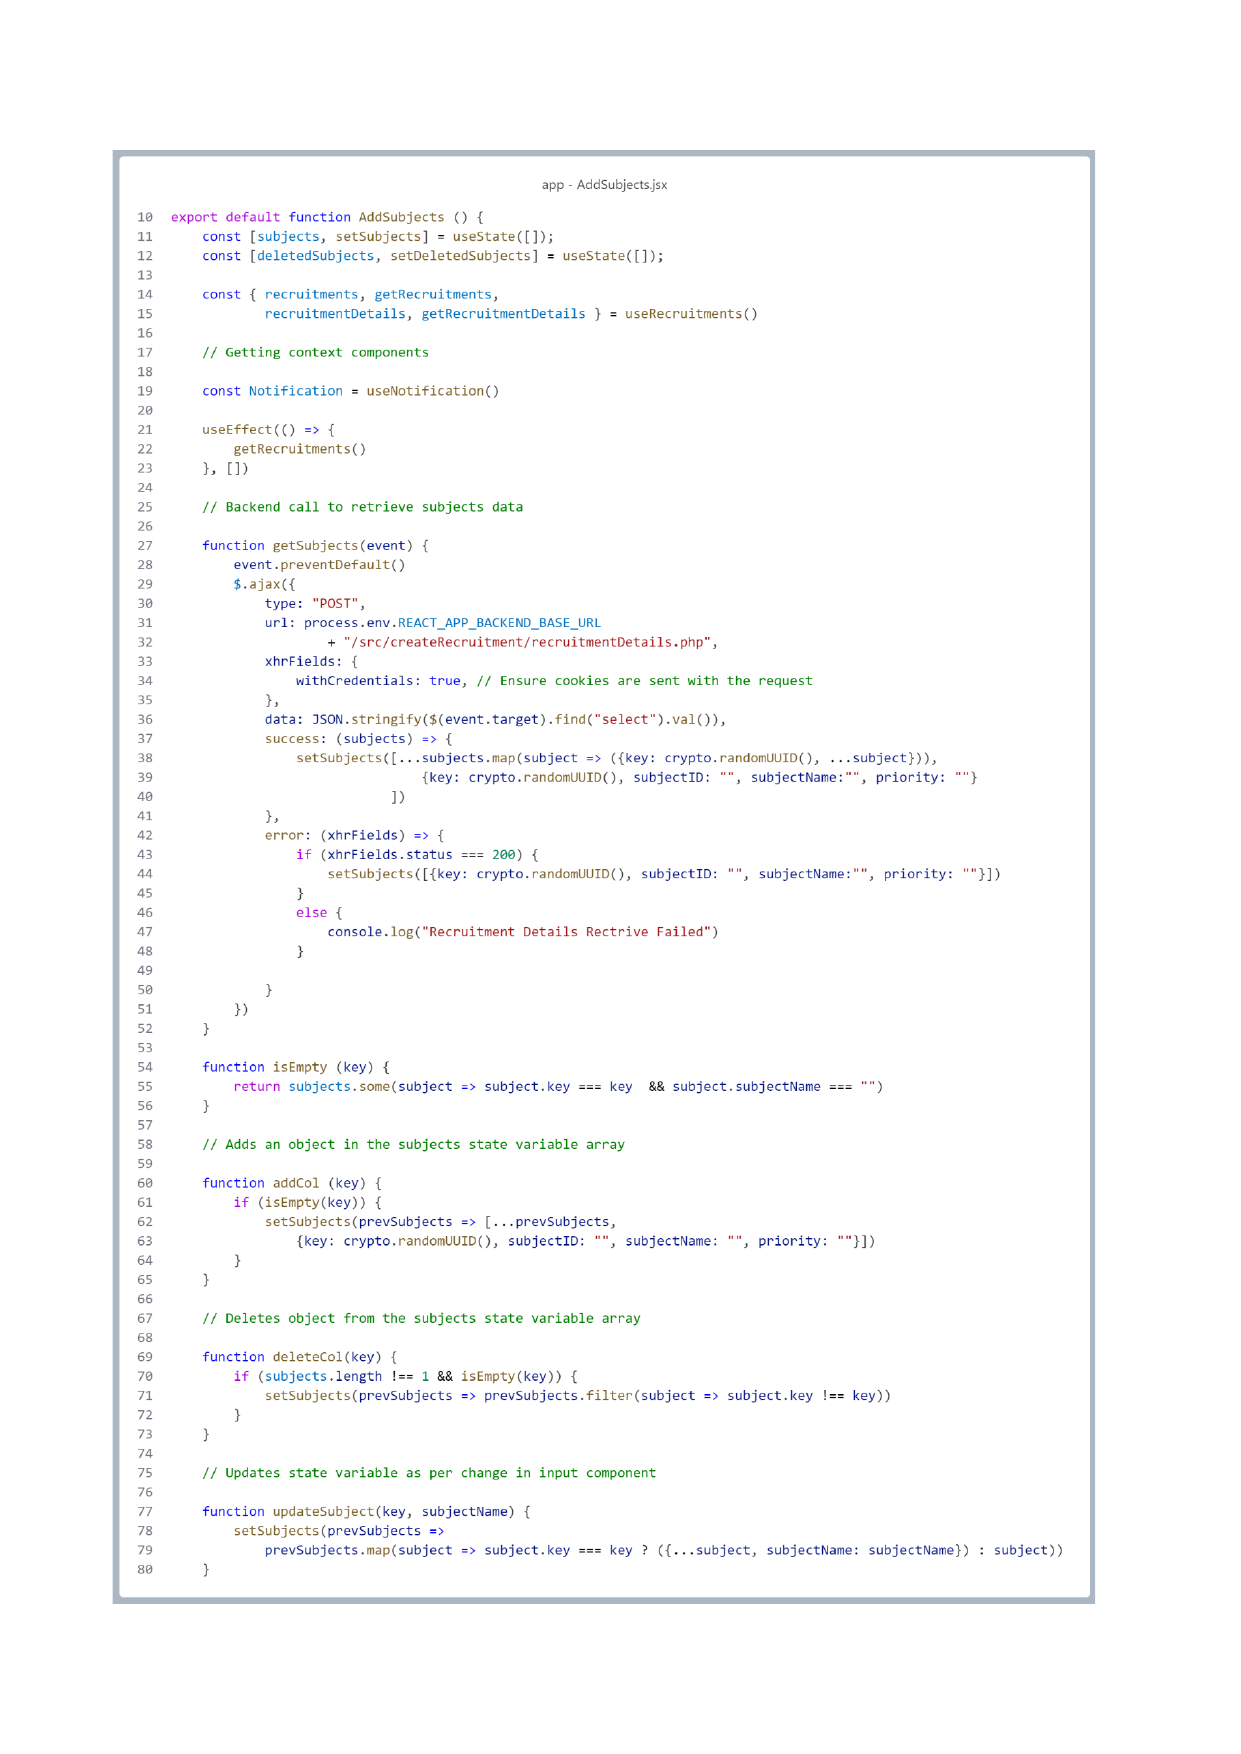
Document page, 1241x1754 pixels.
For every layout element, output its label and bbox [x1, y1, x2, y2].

picture [112, 150, 1096, 1604]
